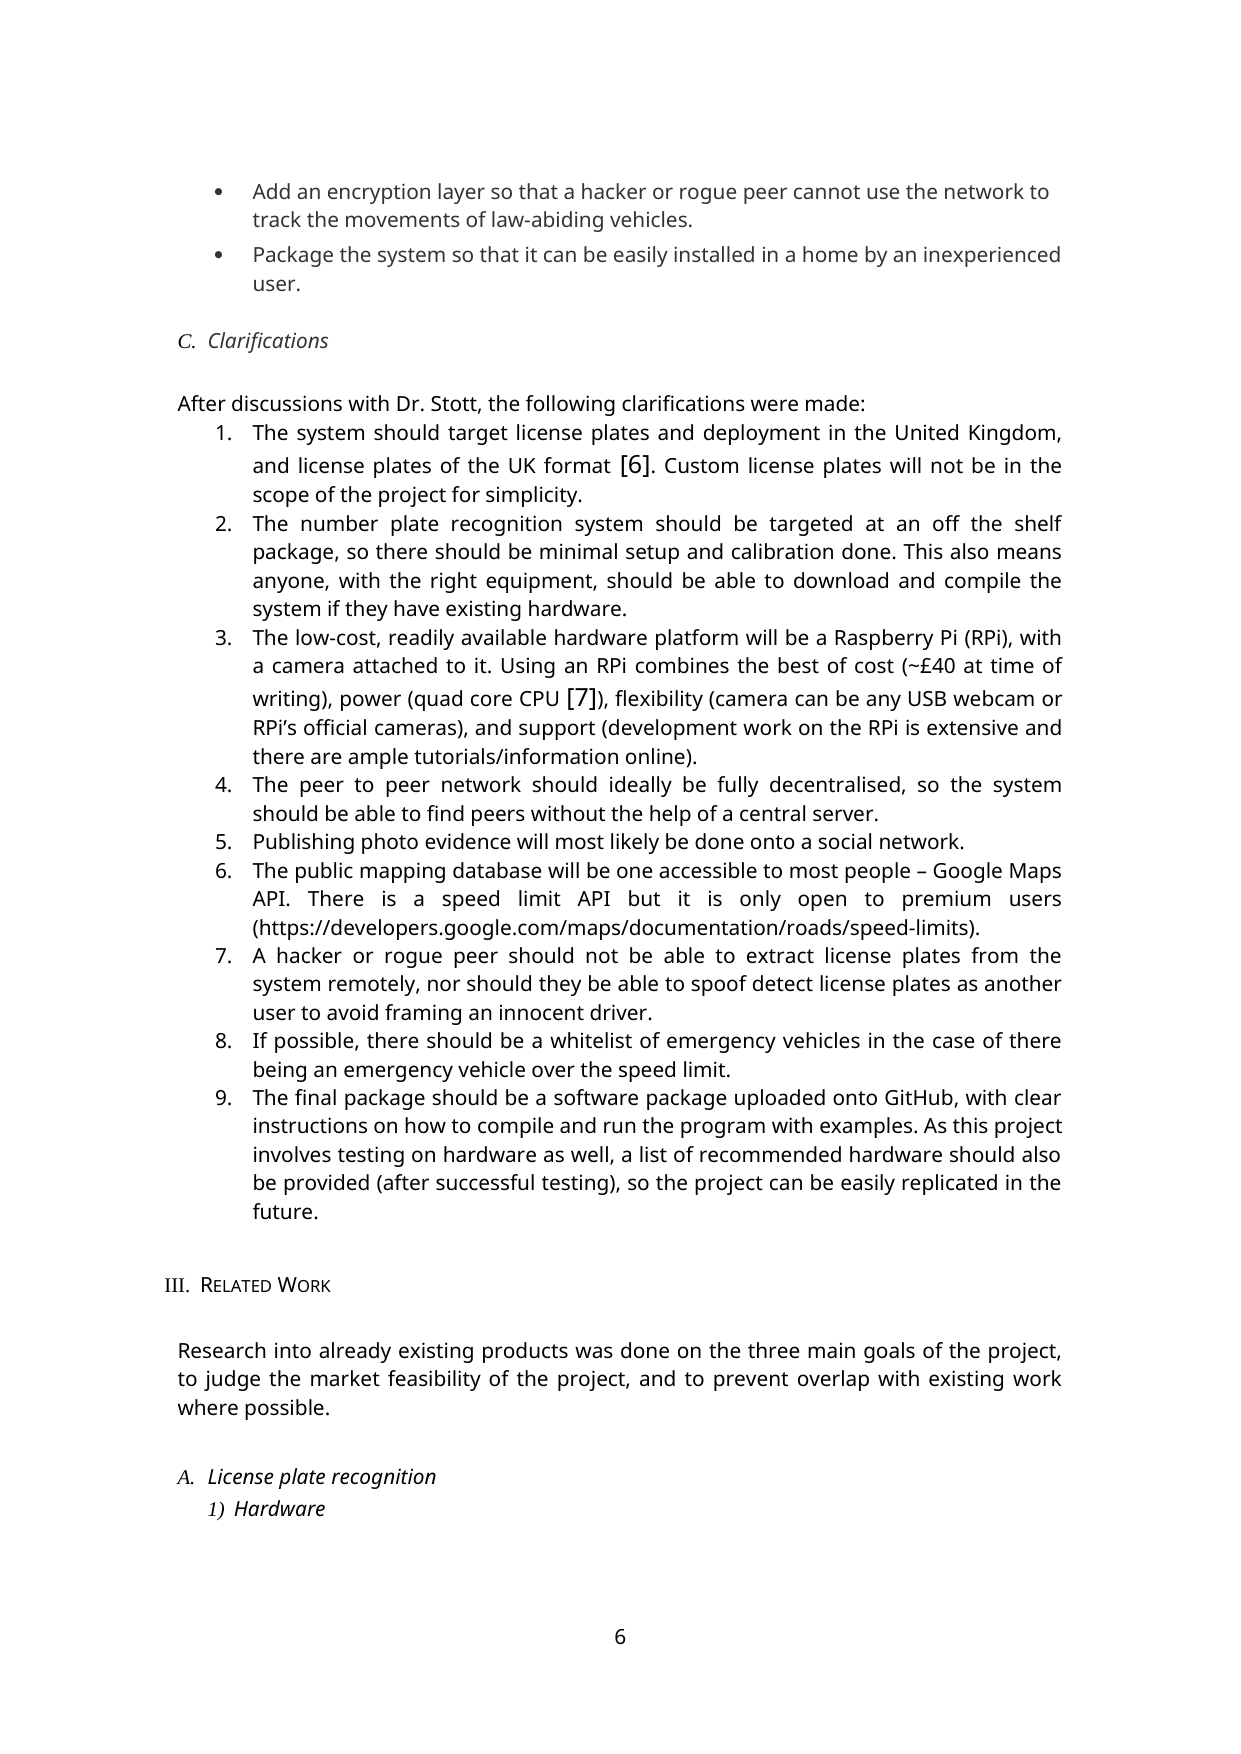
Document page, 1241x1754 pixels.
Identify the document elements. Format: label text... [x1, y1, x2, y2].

list The peer to peer network should ideally be fully decentralised, so the system should be able to find peers without the help of a central server. [215, 770, 1063, 827]
subtitle Related Work [177, 1271, 1063, 1299]
subtitle License plate recognition [177, 1462, 1063, 1490]
subtitle Hardware [177, 1497, 1063, 1522]
list Add an encryption layer so that a hacker or rogue peer cannot use the network to track the movements of law-abiding vehicles. [215, 177, 1063, 234]
list The public mapping database will be one accessible to most people – Google Maps API. There is a speed limit API but it is only open to premium users (https://developers.google.com/maps/documentation/roads/speed-limits). [215, 856, 1063, 941]
list A hacker or rogue peer should not be able to extract license plates from the system remotely, nor should they be able to spoof detect license plates as another user to avoid framing an innocent driver. [215, 941, 1063, 1026]
subtitle Clarifications [177, 326, 1063, 355]
text Research into already existing products was done on the three main goals of the project, to judge the market feasibility of the project, and to prevent overlap with existing work where possible. [177, 1336, 1063, 1421]
list The final package should be a software package uploaded onto GitHub, with clear instructions on how to compile and run the program with examples. As this project involves testing on hardware as well, a list of recommended hardware should also be provided (after successful testing), so the project can be easily replicated in the future. [215, 1083, 1063, 1225]
list The number plate recognition system should be targeted at an off the shelf package, so there should be minimal setup and calibration done. This also means anyone, with the right equipment, should be able to download and compile the system if they have existing hardware. [215, 509, 1063, 623]
list The low-cost, readily available hardware platform will be a Raspberry Pi (RPi), with a camera attached to it. Using an RPi combines the best of cost (~£40 at time of writing), power (quad core CPU [7]), flexibility (camera can be any USB webcam or RPi’s official cameras), and support (development work on the RPi is extensive and there are ample tutorials/information online). [215, 623, 1063, 770]
list Package the system so that it can be easily installed in a home by an inexperienced user. [215, 240, 1063, 297]
list If possible, there should be a whitelist of emergency vehicles in the case of there being an emergency vehicle over the speed limit. [215, 1026, 1063, 1083]
list The system should target license plates and deployment in the United Kingdom, and license plates of the UK format [6]. Custom license plates will not be in the scope of the project for simplicity. [215, 418, 1063, 509]
text After discussions with Dr. Stott, the following clarifications were made: [177, 389, 1063, 418]
list Publishing photo evidence will most likely be done onto a social network. [215, 827, 1063, 856]
